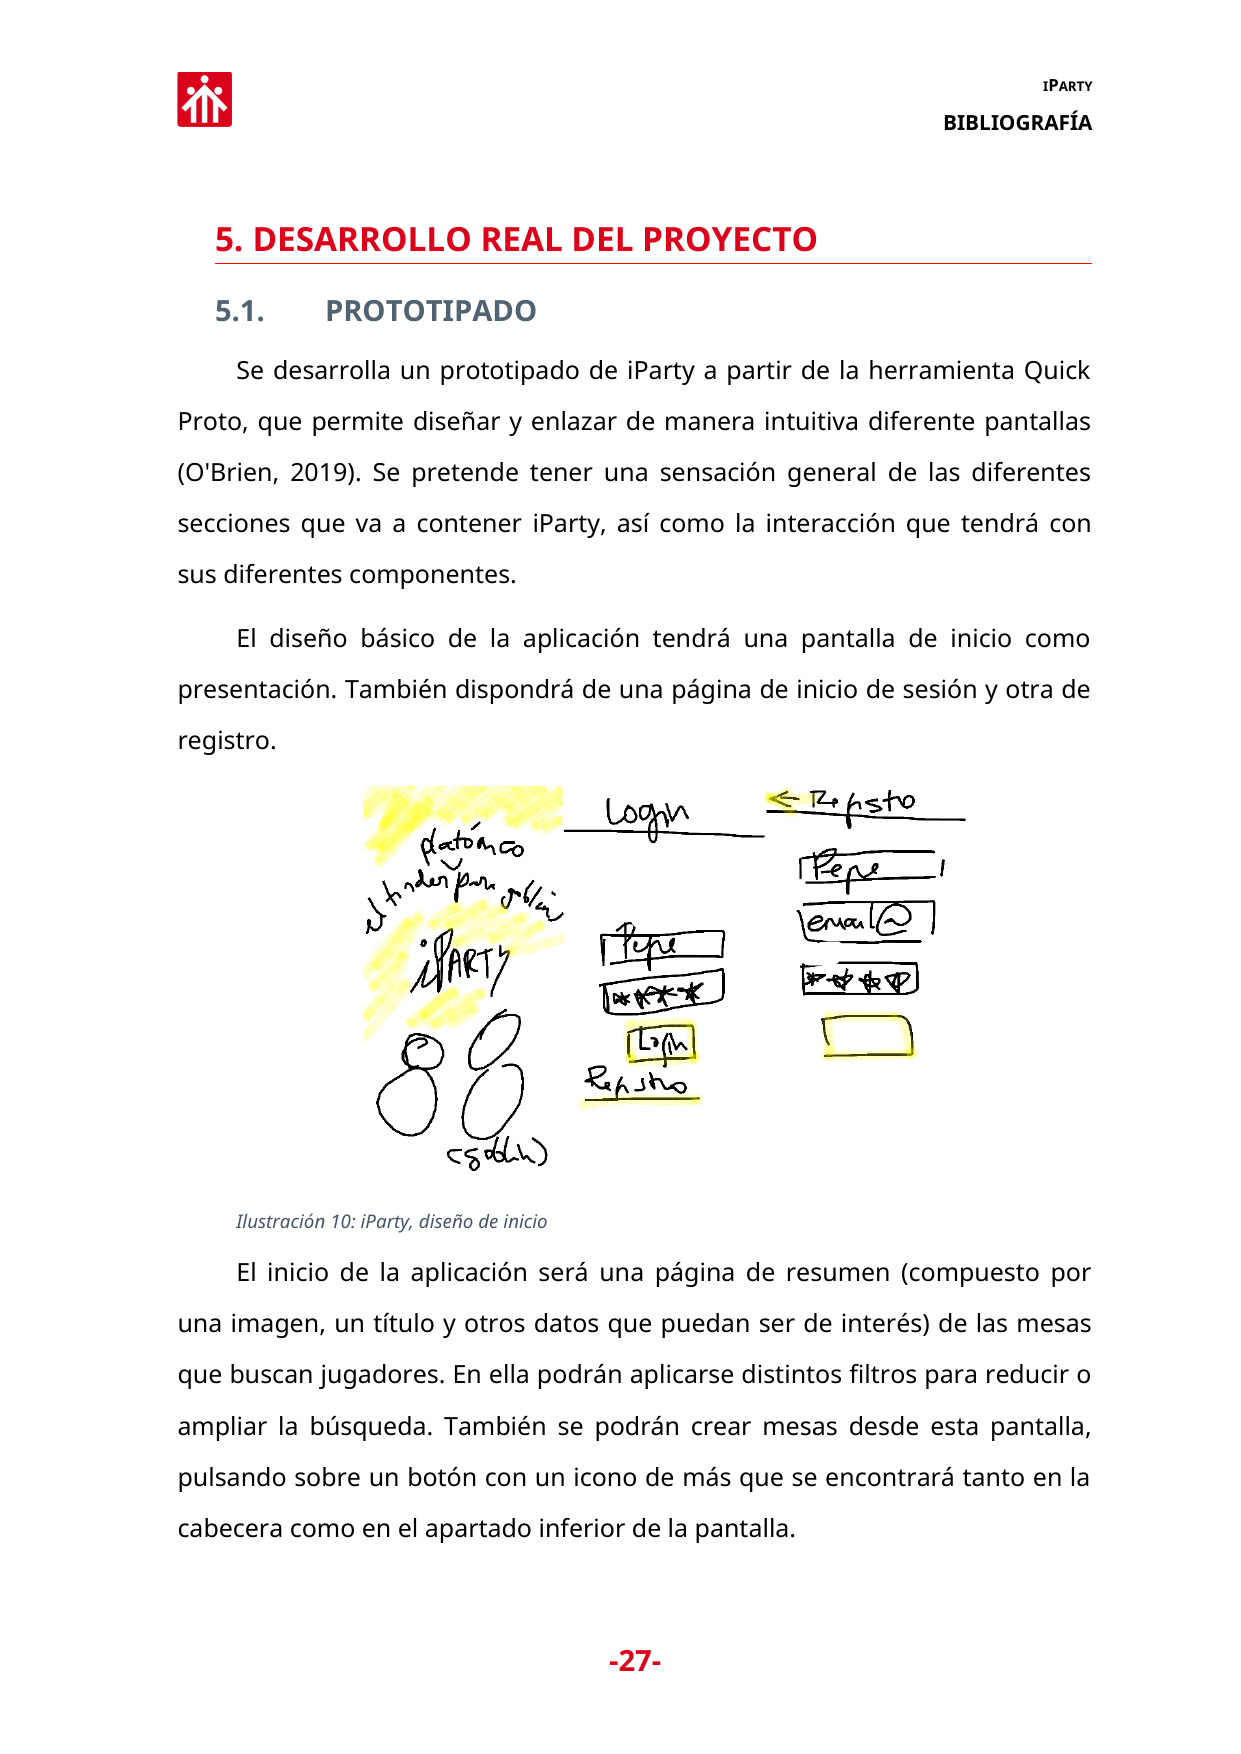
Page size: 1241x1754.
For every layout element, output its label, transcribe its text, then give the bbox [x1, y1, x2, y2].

text Ilustración 10: iParty, diseño de inicio [177, 1209, 1092, 1234]
subtitle Prototipado [215, 290, 1092, 330]
text El diseño básico de la aplicación tendrá una pantalla de inicio como presentación. También dispondrá de una página de inicio de sesión y otra de registro. [177, 621, 1092, 757]
subtitle Desarrollo real del proyecto [215, 216, 1092, 263]
picture [177, 72, 232, 127]
picture [363, 786, 966, 1180]
text Se desarrolla un prototipado de iParty a partir de la herramienta Quick Proto, que permite diseñar y enlazar de manera intuitiva diferente pantallas . Se pretende tener una sensación general de las diferentes secciones que va a contener iParty, así como la interacción que tendrá con sus diferentes componentes. [177, 353, 1092, 591]
text El inicio de la aplicación será una página de resumen (compuesto por una imagen, un título y otros datos que puedan ser de interés) de las mesas que buscan jugadores. En ella podrán aplicarse distintos filtros para reducir o ampliar la búsqueda. También se podrán crear mesas desde esta pantalla, pulsando sobre un botón con un icono de más que se encontrará tanto en la cabecera como en el apartado inferior de la pantalla. [177, 1255, 1092, 1544]
